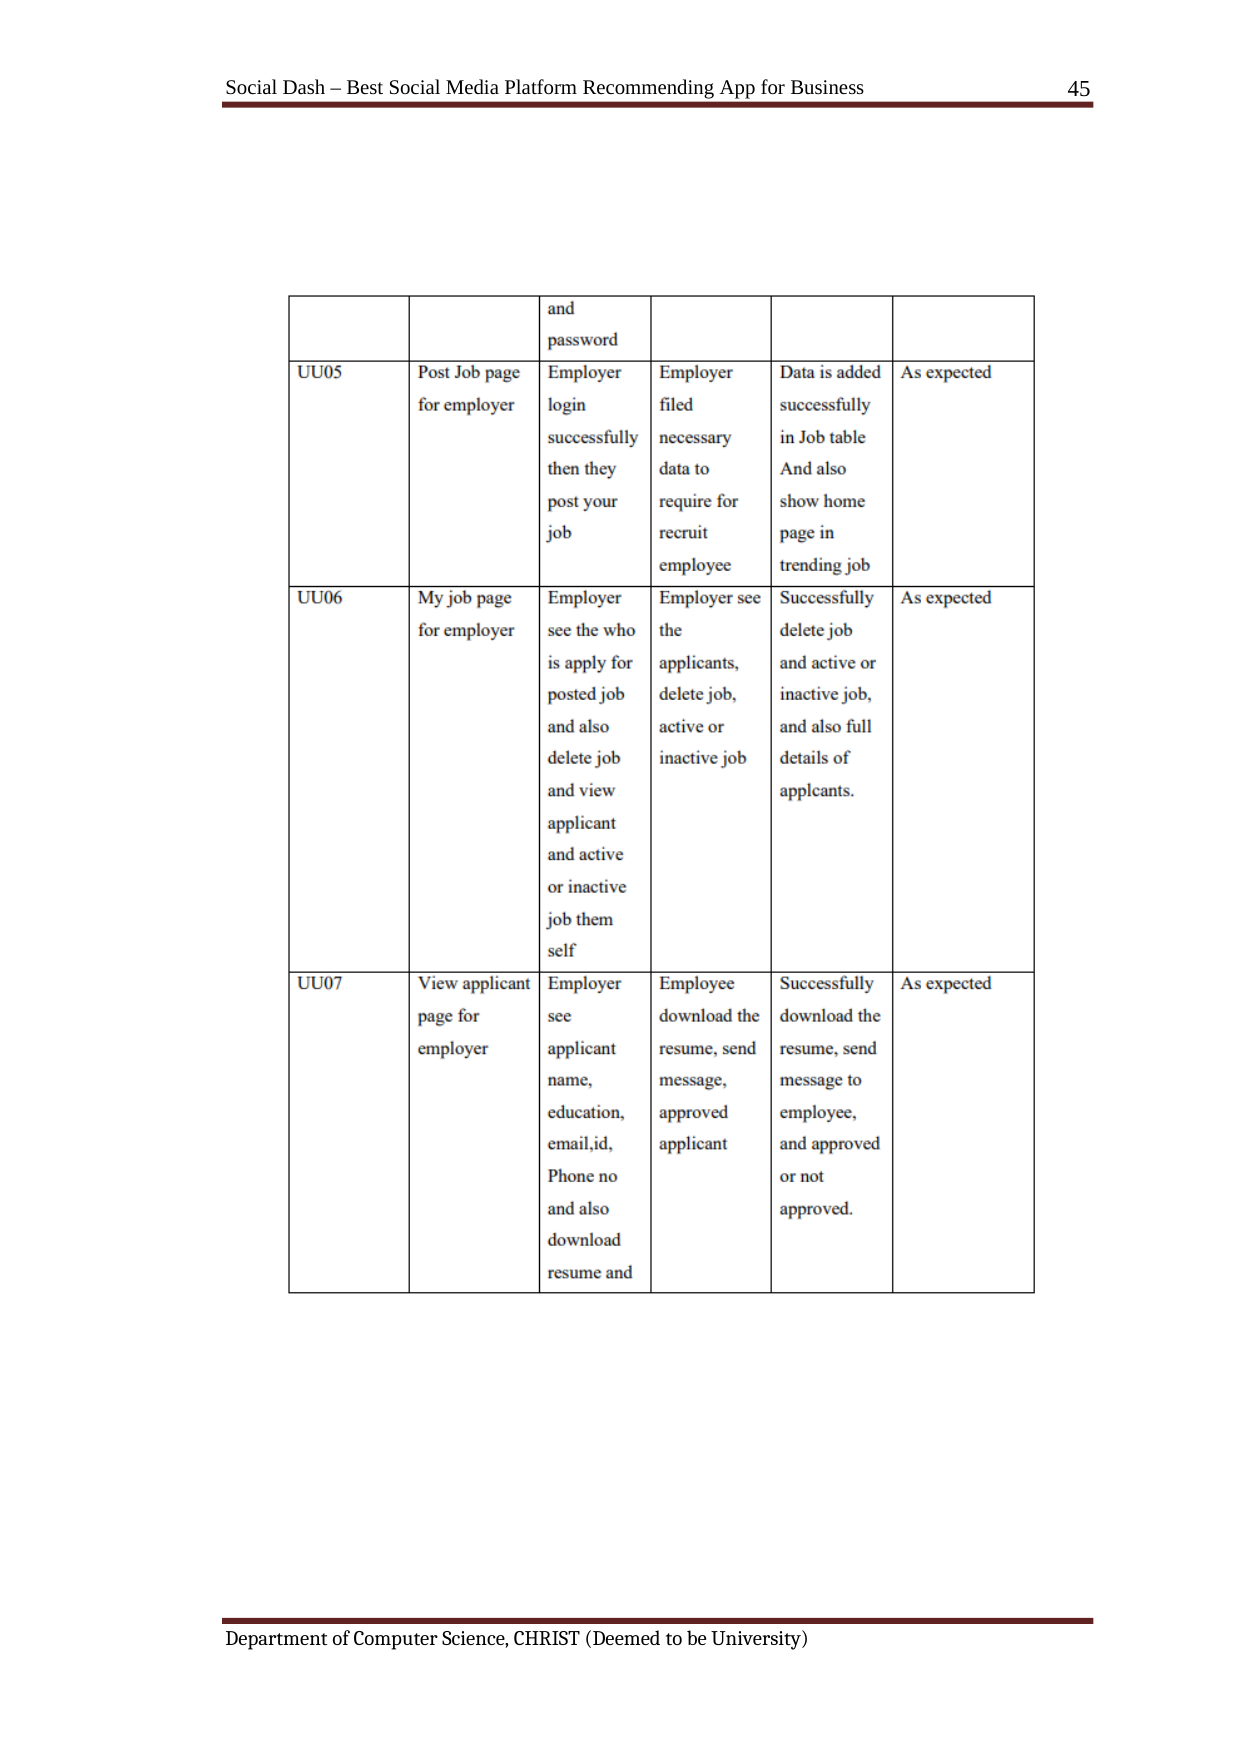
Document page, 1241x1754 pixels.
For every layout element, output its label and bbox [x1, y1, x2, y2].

picture [281, 278, 1044, 1301]
